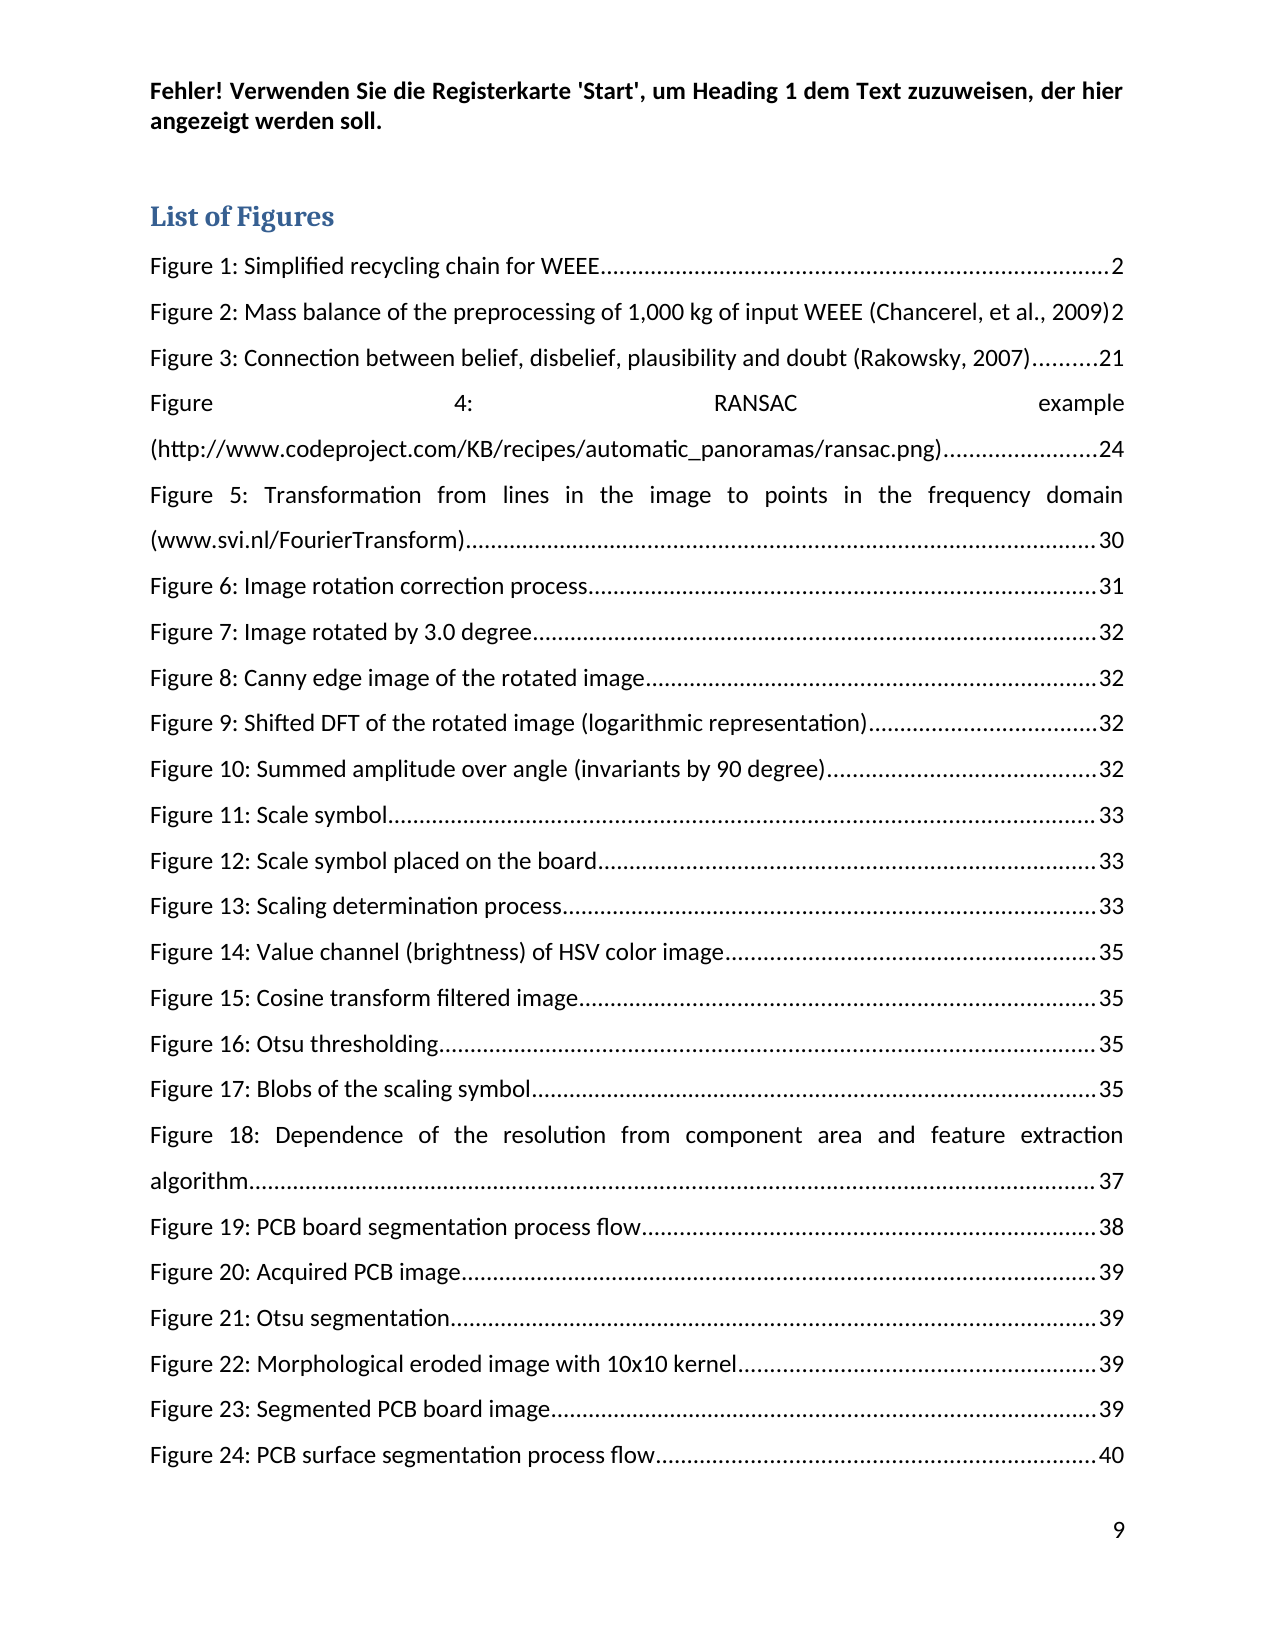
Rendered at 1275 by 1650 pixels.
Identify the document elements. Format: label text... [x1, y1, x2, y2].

text Figure 8: Canny edge image of the rotated image 32 [150, 662, 1125, 692]
text Figure 19: PCB board segmentation process flow 38 [150, 1211, 1125, 1241]
text Figure 12: Scale symbol placed on the board 33 [150, 845, 1125, 875]
text Figure 14: Value channel (brightness) of HSV color image 35 [150, 936, 1125, 967]
text Figure 13: Scaling determination process 33 [150, 891, 1125, 921]
text Figure 22: Morphological eroded image with 10x10 kernel 39 [150, 1348, 1125, 1378]
text Figure 2: Mass balance of the preprocessing of 1,000 kg of input WEEE (Chancerel, et al., 2009) 2 [150, 296, 1125, 327]
text Figure 17: Blobs of the scaling symbol 35 [150, 1073, 1125, 1104]
text Figure 15: Cosine transform filtered image 35 [150, 982, 1125, 1012]
text Figure 18: Dependence of the resolution from component area and feature extraction algorithm 37 [150, 1119, 1125, 1195]
text Figure 3: Connection between belief, disbelief, plausibility and doubt (Rakowsky, 2007) 21 [150, 342, 1125, 372]
text Figure 1: Simplified recycling chain for WEEE 2 [150, 250, 1125, 281]
text Figure 24: PCB surface segmentation process flow 40 [150, 1439, 1125, 1470]
text Figure 4: RANSAC example (http://www.codeproject.com/KB/recipes/automatic_panoramas/ransac.png) 24 [150, 387, 1125, 464]
text Figure 7: Image rotated by 3.0 degree 32 [150, 616, 1125, 647]
text Figure 23: Segmented PCB board image 39 [150, 1393, 1125, 1424]
text Figure 16: Otsu thresholding 35 [150, 1028, 1125, 1058]
text Figure 21: Otsu segmentation 39 [150, 1302, 1125, 1333]
text Figure 11: Scale symbol 33 [150, 799, 1125, 829]
text Figure 6: Image rotation correction process 31 [150, 570, 1125, 601]
subtitle List of Figures [150, 200, 1125, 233]
text Figure 20: Acquired PCB image 39 [150, 1256, 1125, 1287]
text Figure 5: Transformation from lines in the image to points in the frequency domain (www.svi.nl/FourierTransform) 30 [150, 479, 1125, 555]
text Figure 10: Summed amplitude over angle (invariants by 90 degree) 32 [150, 753, 1125, 784]
text Figure 9: Shifted DFT of the rotated image (logarithmic representation) 32 [150, 708, 1125, 738]
